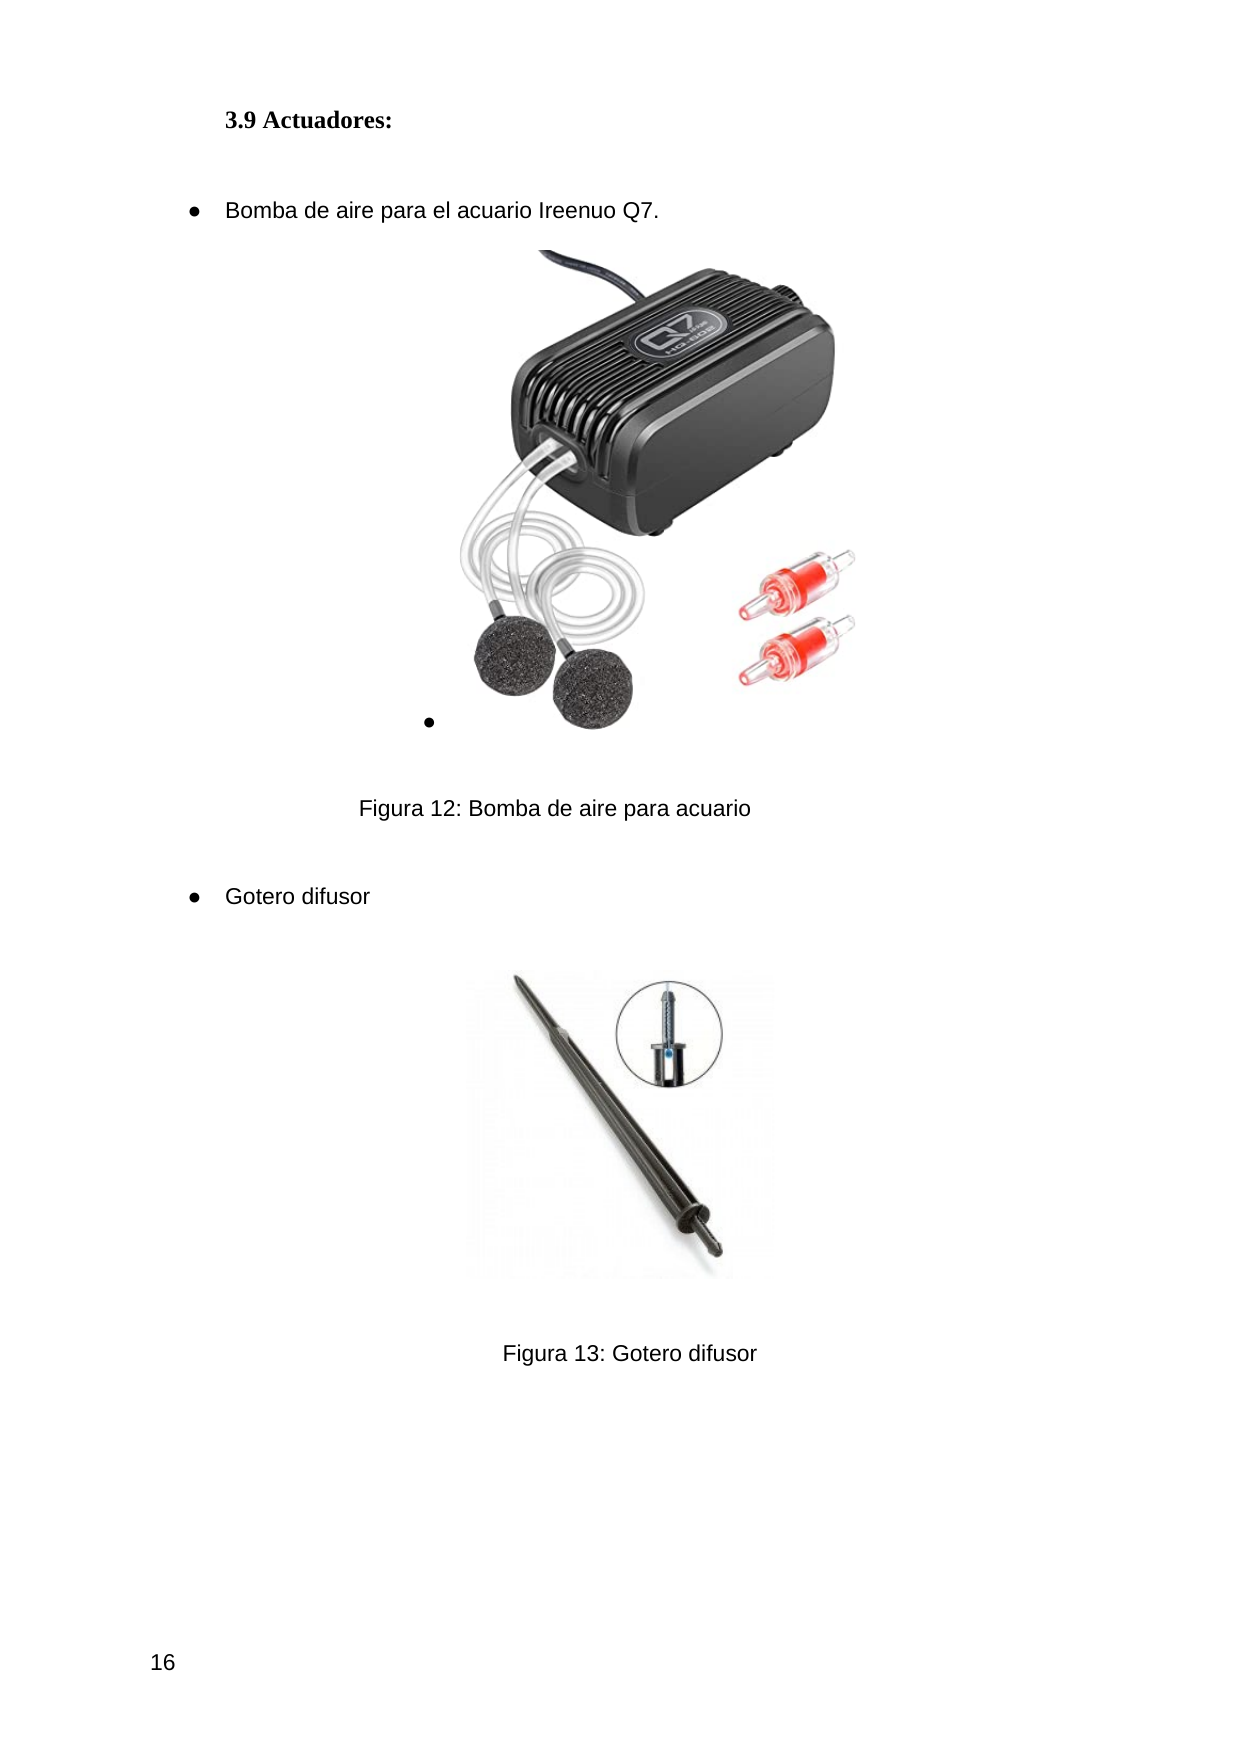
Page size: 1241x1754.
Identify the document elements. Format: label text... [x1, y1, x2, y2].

subtitle 3.9 Actuadores: [225, 105, 1090, 134]
text Figura 13: Gotero difusor [150, 1340, 1090, 1367]
picture [459, 250, 856, 730]
list Gotero difusor [187, 883, 1090, 909]
text Figura 12: Bomba de aire para acuario [225, 795, 1090, 822]
picture [465, 970, 775, 1279]
list Bomba de aire para el acuario Ireenuo Q7. [187, 197, 1090, 224]
